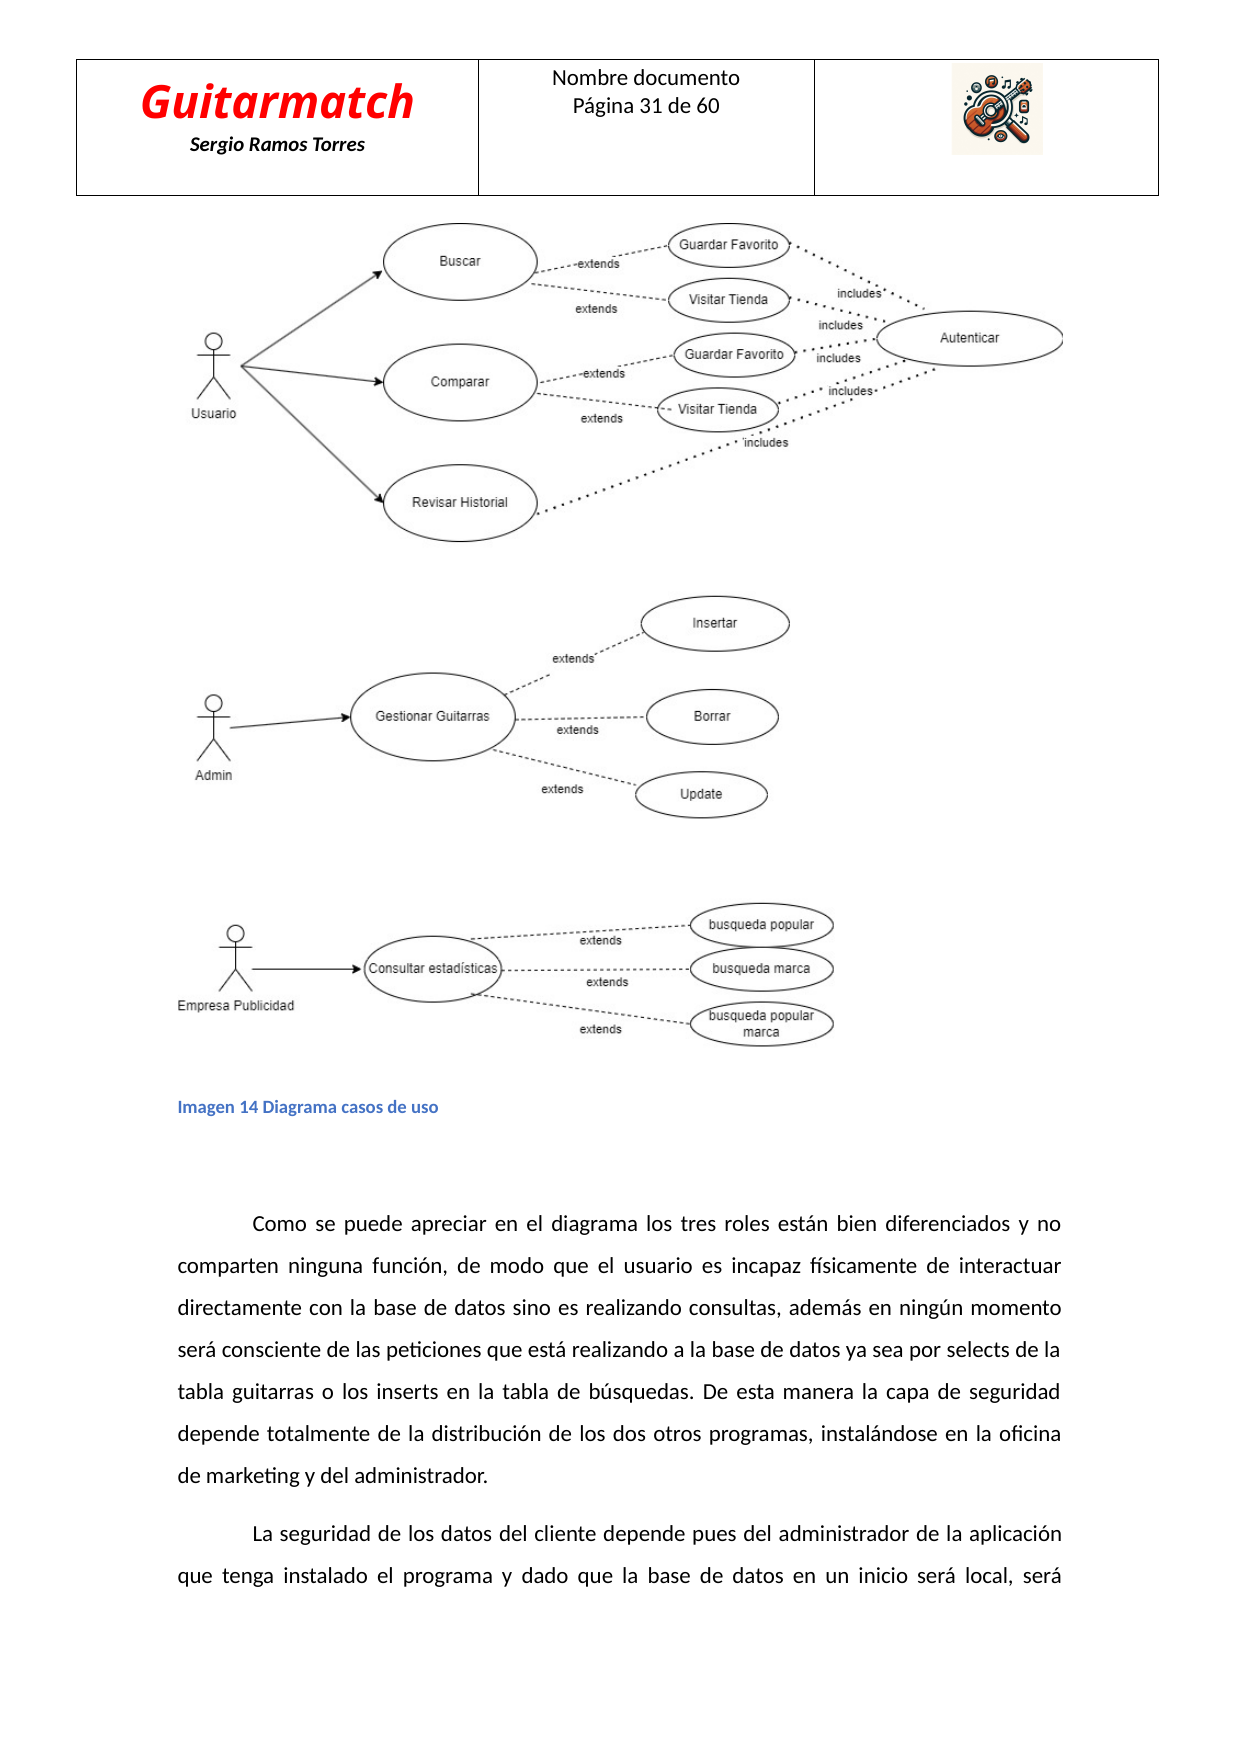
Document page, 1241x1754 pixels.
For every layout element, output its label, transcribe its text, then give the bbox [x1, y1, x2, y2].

picture [177, 223, 1063, 1052]
picture [951, 63, 1043, 155]
text Como se puede apreciar en el diagrama los tres roles están bien diferenciados y no comparten ninguna función, de modo que el usuario es incapaz físicamente de interactuar directamente con la base de datos sino es realizando consultas, además en ningún momento será consciente de las peticiones que está realizando a la base de datos ya sea por selects de la tabla guitarras o los inserts en la tabla de búsquedas. De esta manera la capa de seguridad depende totalmente de la distribución de los dos otros programas, instalándose en la oficina de marketing y del administrador. [177, 1209, 1063, 1489]
text Imagen 14 Diagrama casos de uso [177, 1095, 1063, 1118]
